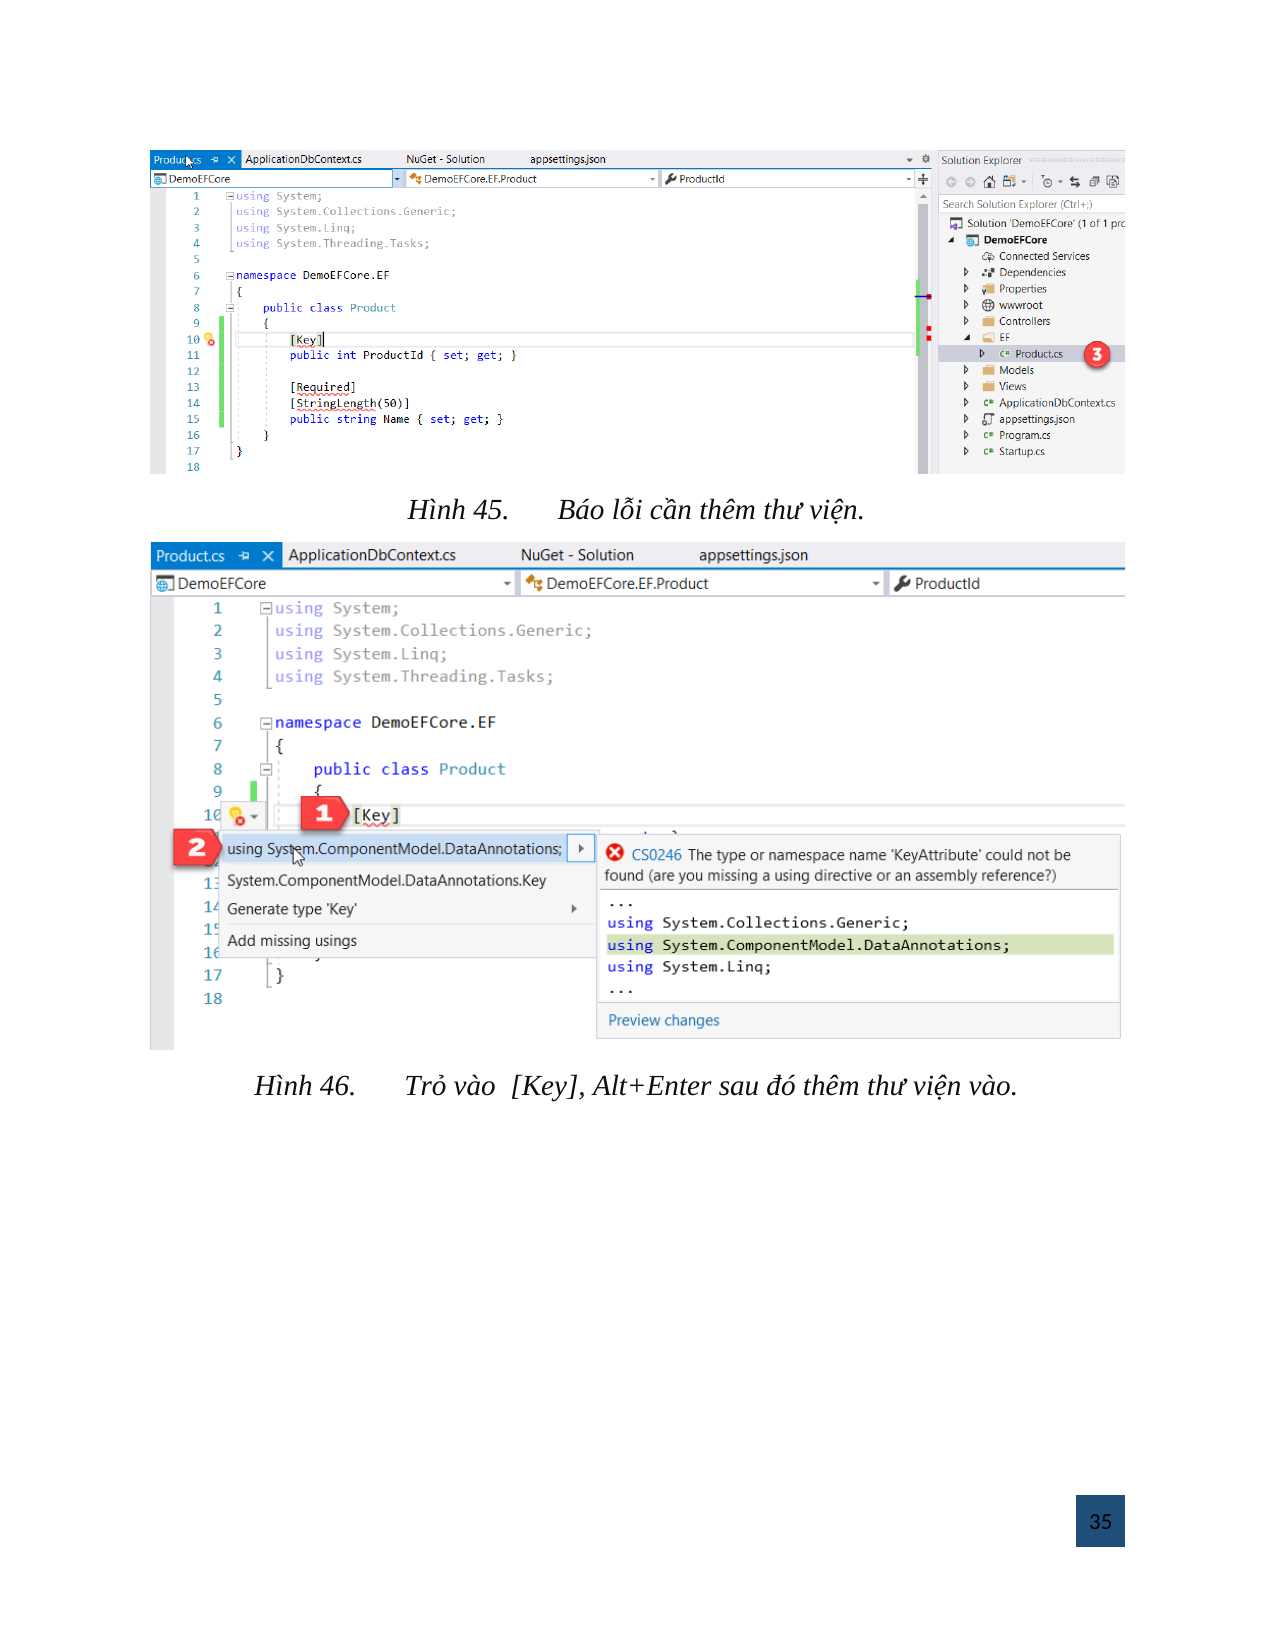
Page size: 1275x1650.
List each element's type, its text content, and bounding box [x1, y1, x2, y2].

picture [150, 150, 1125, 474]
text Trỏ vào [Key], Alt+Enter sau đó thêm thư viện vào. [150, 1068, 1125, 1102]
text Báo lỗi cần thêm thư viện. [150, 492, 1125, 526]
picture [150, 542, 1125, 1050]
